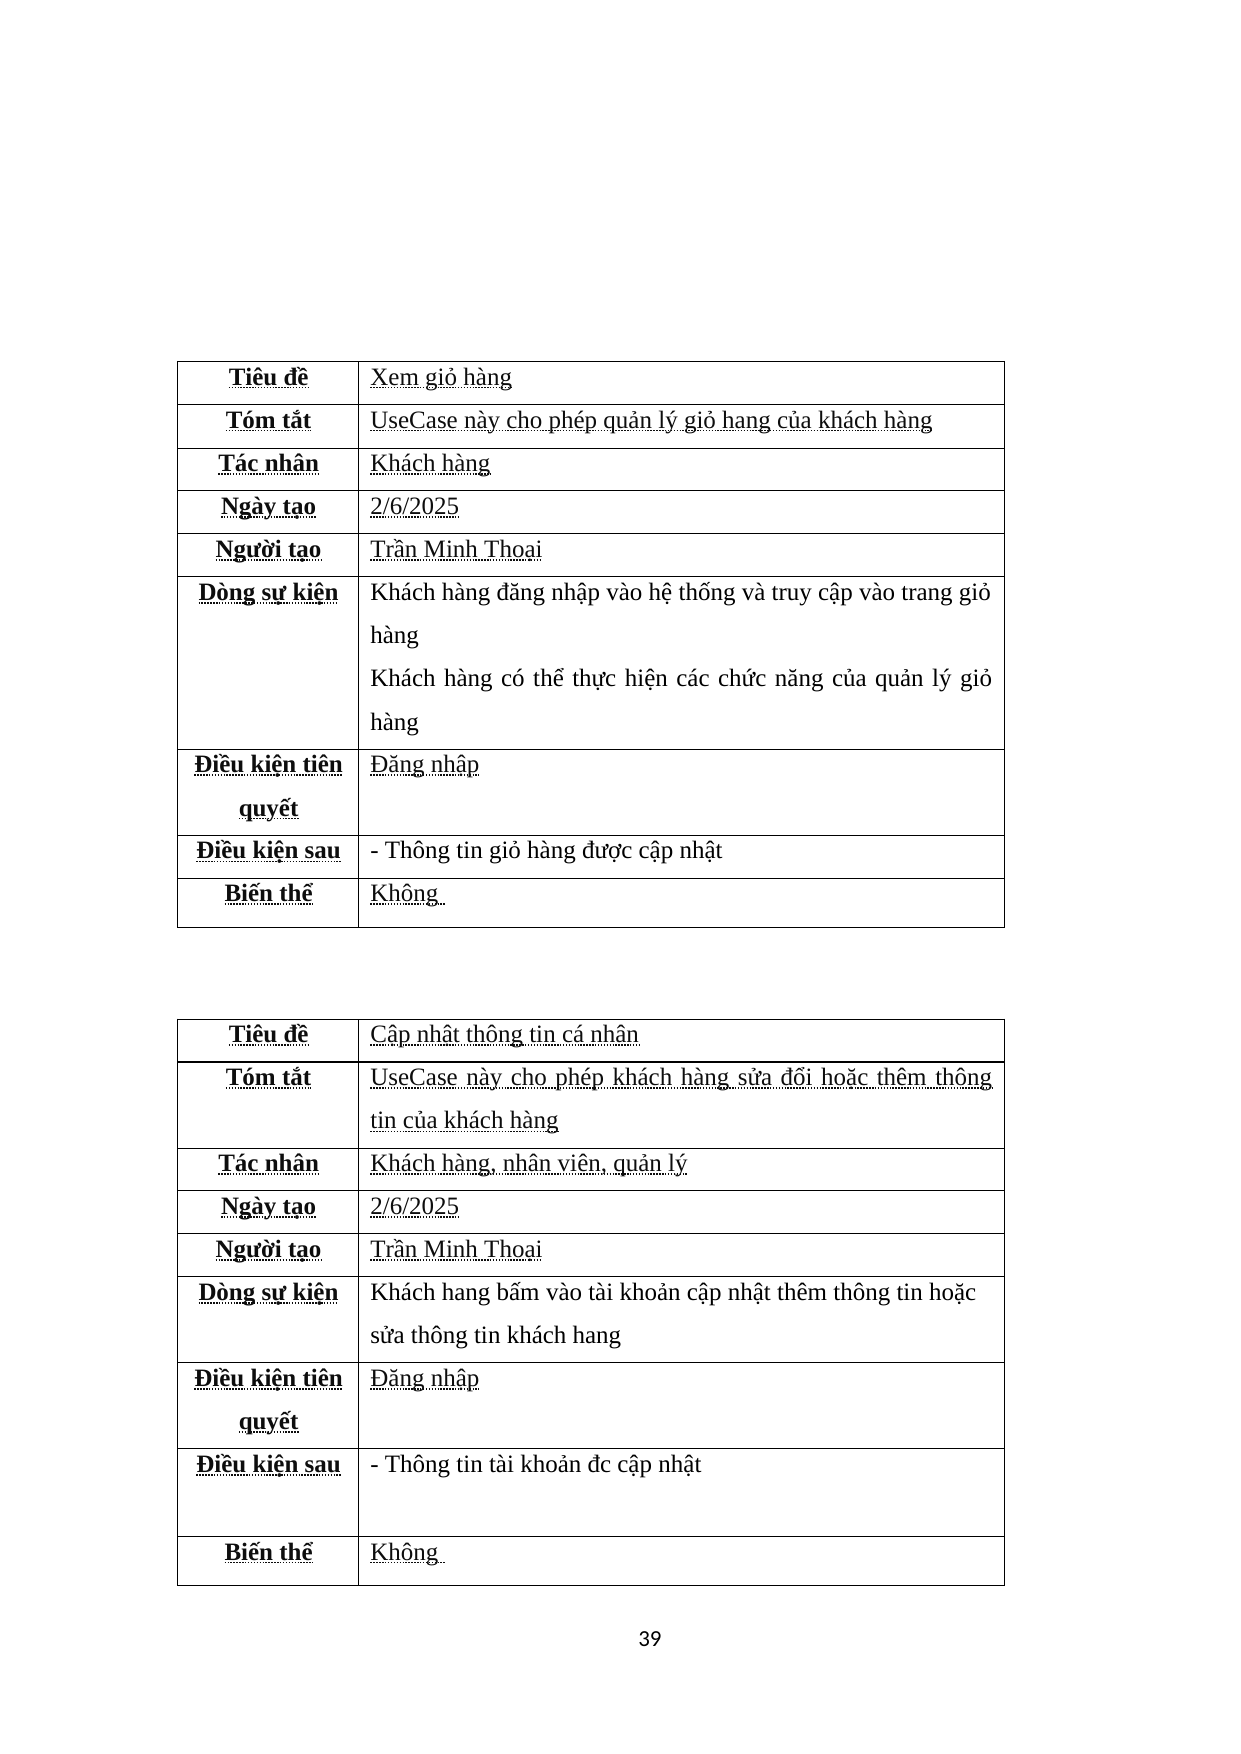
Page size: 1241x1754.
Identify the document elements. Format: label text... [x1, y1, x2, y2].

table_cell - Thông tin giỏ hàng được cập nhật [359, 836, 1004, 877]
table_cell Điều kiện sau [178, 1449, 358, 1536]
table_cell Khách hàng đăng nhập vào hệ thống và truy cập vào trang giỏ hàng Khách hàng có thể thực hiện các chức năng của quản lý giỏ hàng [359, 577, 1004, 748]
table_cell Ngày tạo [178, 491, 358, 533]
table_cell Tác nhân [178, 1149, 358, 1190]
table_cell Dòng sự kiện [178, 1277, 358, 1362]
table_header Xem giỏ hàng [359, 362, 1004, 404]
table_cell Tác nhân [178, 449, 358, 490]
table_cell UseCase này cho phép quản lý giỏ hang của khách hàng [359, 405, 1004, 447]
table_cell Khách hàng, nhân viên, quản lý [359, 1149, 1004, 1190]
table_cell Trần Minh Thoại [359, 1234, 1004, 1276]
table_cell Tóm tắt [178, 405, 358, 447]
table_cell 2/6/2025 [359, 491, 1004, 533]
table_cell Đăng nhập [359, 1363, 1004, 1448]
table_cell Biến thể [178, 1537, 358, 1585]
table_cell Tóm tắt [178, 1063, 358, 1147]
table_cell Biến thể [178, 879, 358, 927]
table_cell Người tạo [178, 1234, 358, 1276]
table_cell 2/6/2025 [359, 1191, 1004, 1233]
table_cell Người tạo [178, 534, 358, 576]
table_header Tiêu đề [178, 362, 358, 404]
table_cell Khách hàng [359, 449, 1004, 490]
table_header Tiêu đề [178, 1020, 358, 1061]
table_cell Điều kiện sau [178, 836, 358, 877]
table_cell Đăng nhập [359, 750, 1004, 834]
table_cell Không [359, 879, 1004, 927]
table_cell - Thông tin tài khoản đc cập nhật [359, 1449, 1004, 1536]
table_cell Trần Minh Thoại [359, 534, 1004, 576]
table_cell Điều kiện tiên quyết [178, 1363, 358, 1448]
table_cell Ngày tạo [178, 1191, 358, 1233]
table_cell Điều kiện tiên quyết [178, 750, 358, 834]
table_header Cập nhật thông tin cá nhân [359, 1020, 1004, 1061]
table_cell UseCase này cho phép khách hàng sửa đổi hoặc thêm thông tin của khách hàng [359, 1063, 1004, 1147]
table_cell Không [359, 1537, 1004, 1585]
table_cell Dòng sự kiện [178, 577, 358, 748]
table_cell Khách hang bấm vào tài khoản cập nhật thêm thông tin hoặc sửa thông tin khách hang [359, 1277, 1004, 1362]
